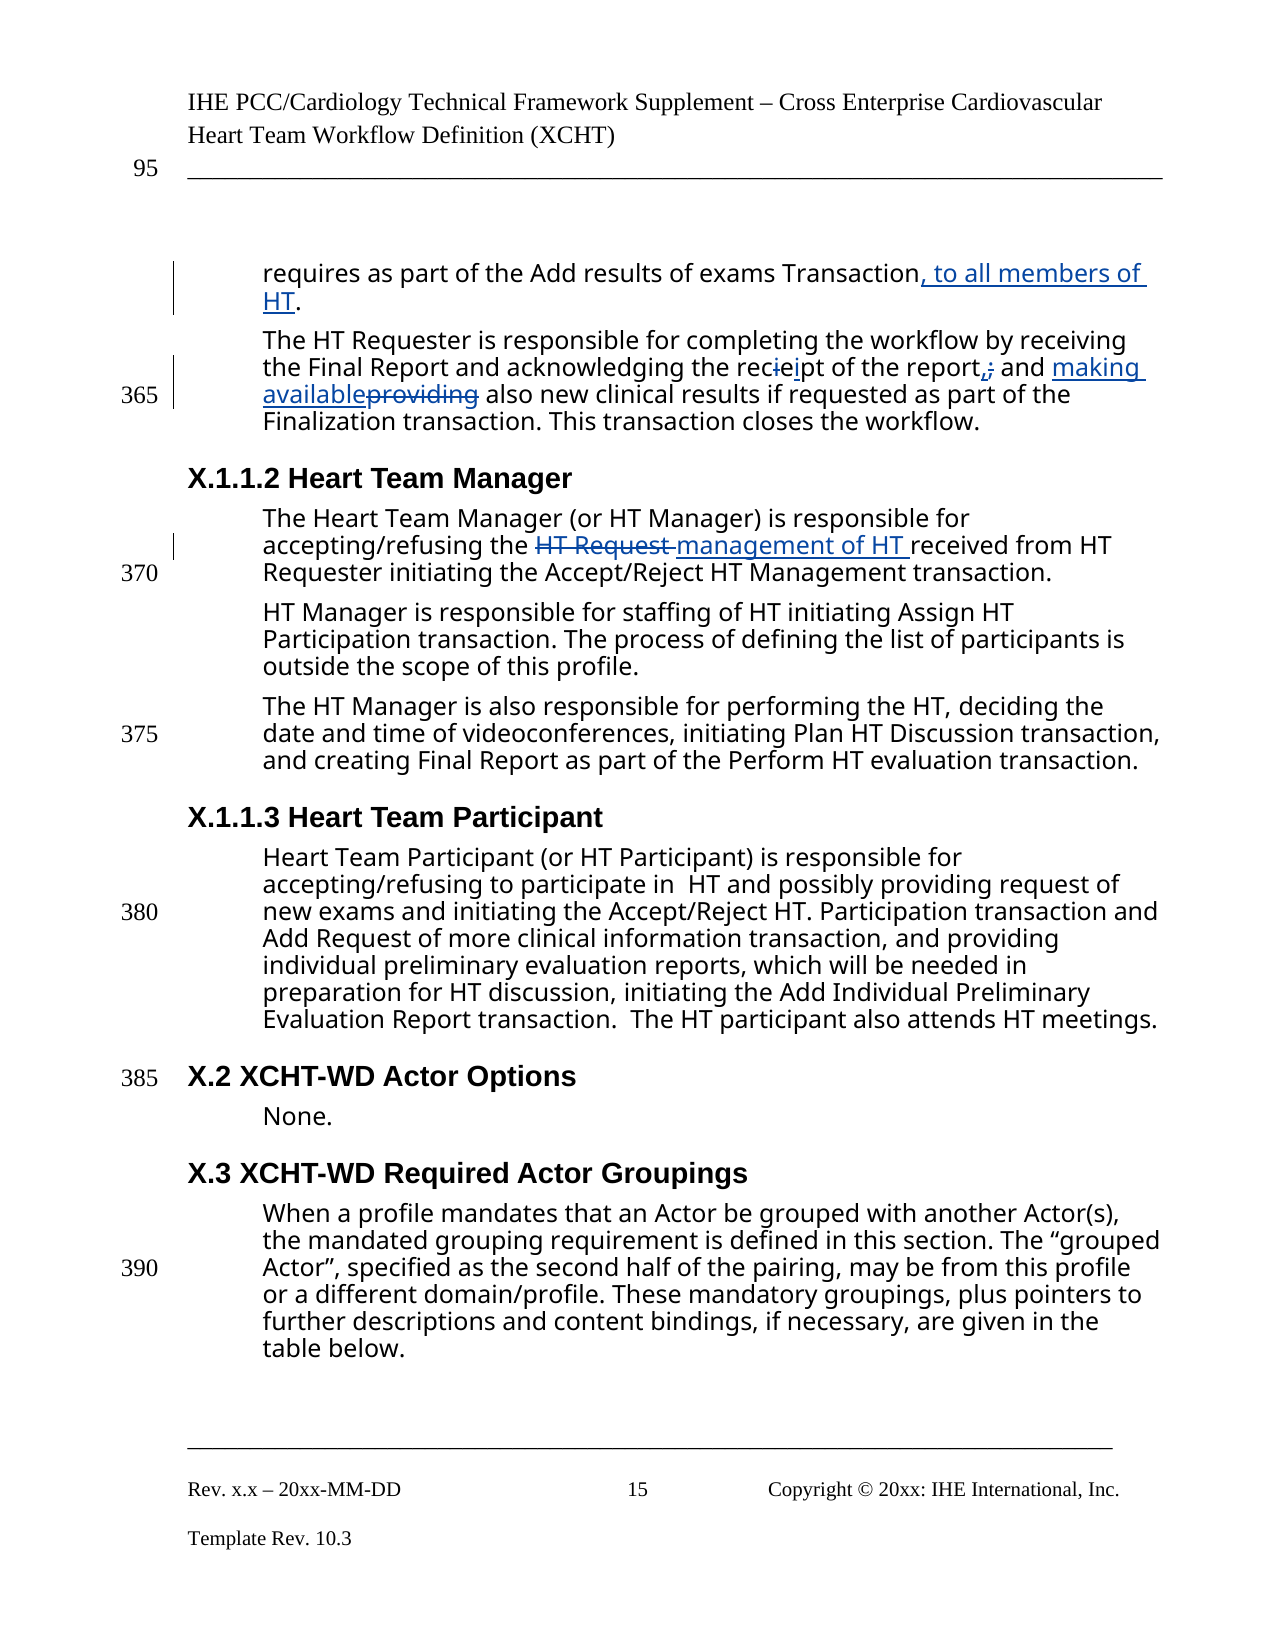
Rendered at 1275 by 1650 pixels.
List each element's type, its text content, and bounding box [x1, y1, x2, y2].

text The Heart Team Manager (or HT Manager) is responsible for accepting/refusing the received from HT Requester initiating the Accept/Reject HT Management transaction. [262, 506, 1162, 587]
subtitle X.1.1.2 Heart Team Manager [187, 461, 1162, 495]
text Heart Team Participant (or HT Participant) is responsible for accepting/refusing to participate in HT and possibly providing request of new exams and initiating the Accept/Reject HT. Participation transaction and Add Request of more clinical information transaction, and providing individual preliminary evaluation reports, which will be needed in preparation for HT discussion, initiating the Add Individual Preliminary Evaluation Report transaction. The HT participant also attends HT meetings. [262, 844, 1162, 1034]
subtitle X.1.1.3 Heart Team Participant [187, 800, 1162, 833]
text None. [262, 1104, 1162, 1131]
text When a profile mandates that an Actor be grouped with another Actor(s), the mandated grouping requirement is defined in this section. The “grouped Actor”, specified as the second half of the pairing, may be from this profile or a different domain/profile. These mandatory groupings, plus pointers to further descriptions and content bindings, if necessary, are given in the table below. [262, 1201, 1162, 1363]
subtitle X.2 XCHT-WD Actor Options [187, 1059, 1162, 1093]
text HT Manager is responsible for staffing of HT initiating Assign HT Participation transaction. The process of defining the list of participants is outside the scope of this profile. [262, 600, 1162, 681]
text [262, 261, 1162, 315]
subtitle X.3 XCHT-WD Required Actor Groupings [187, 1156, 1162, 1189]
text The HT Requester is responsible for completing the workflow by receiving the Final Report and acknowledging the recept of the report and also new clinical results if requested as part of the Finalization transaction. This transaction closes the workflow. [262, 328, 1162, 436]
text The HT Manager is also responsible for performing the HT, deciding the date and time of videoconferences, initiating Plan HT Discussion transaction, and creating Final Report as part of the Perform HT evaluation transaction. [262, 693, 1162, 775]
